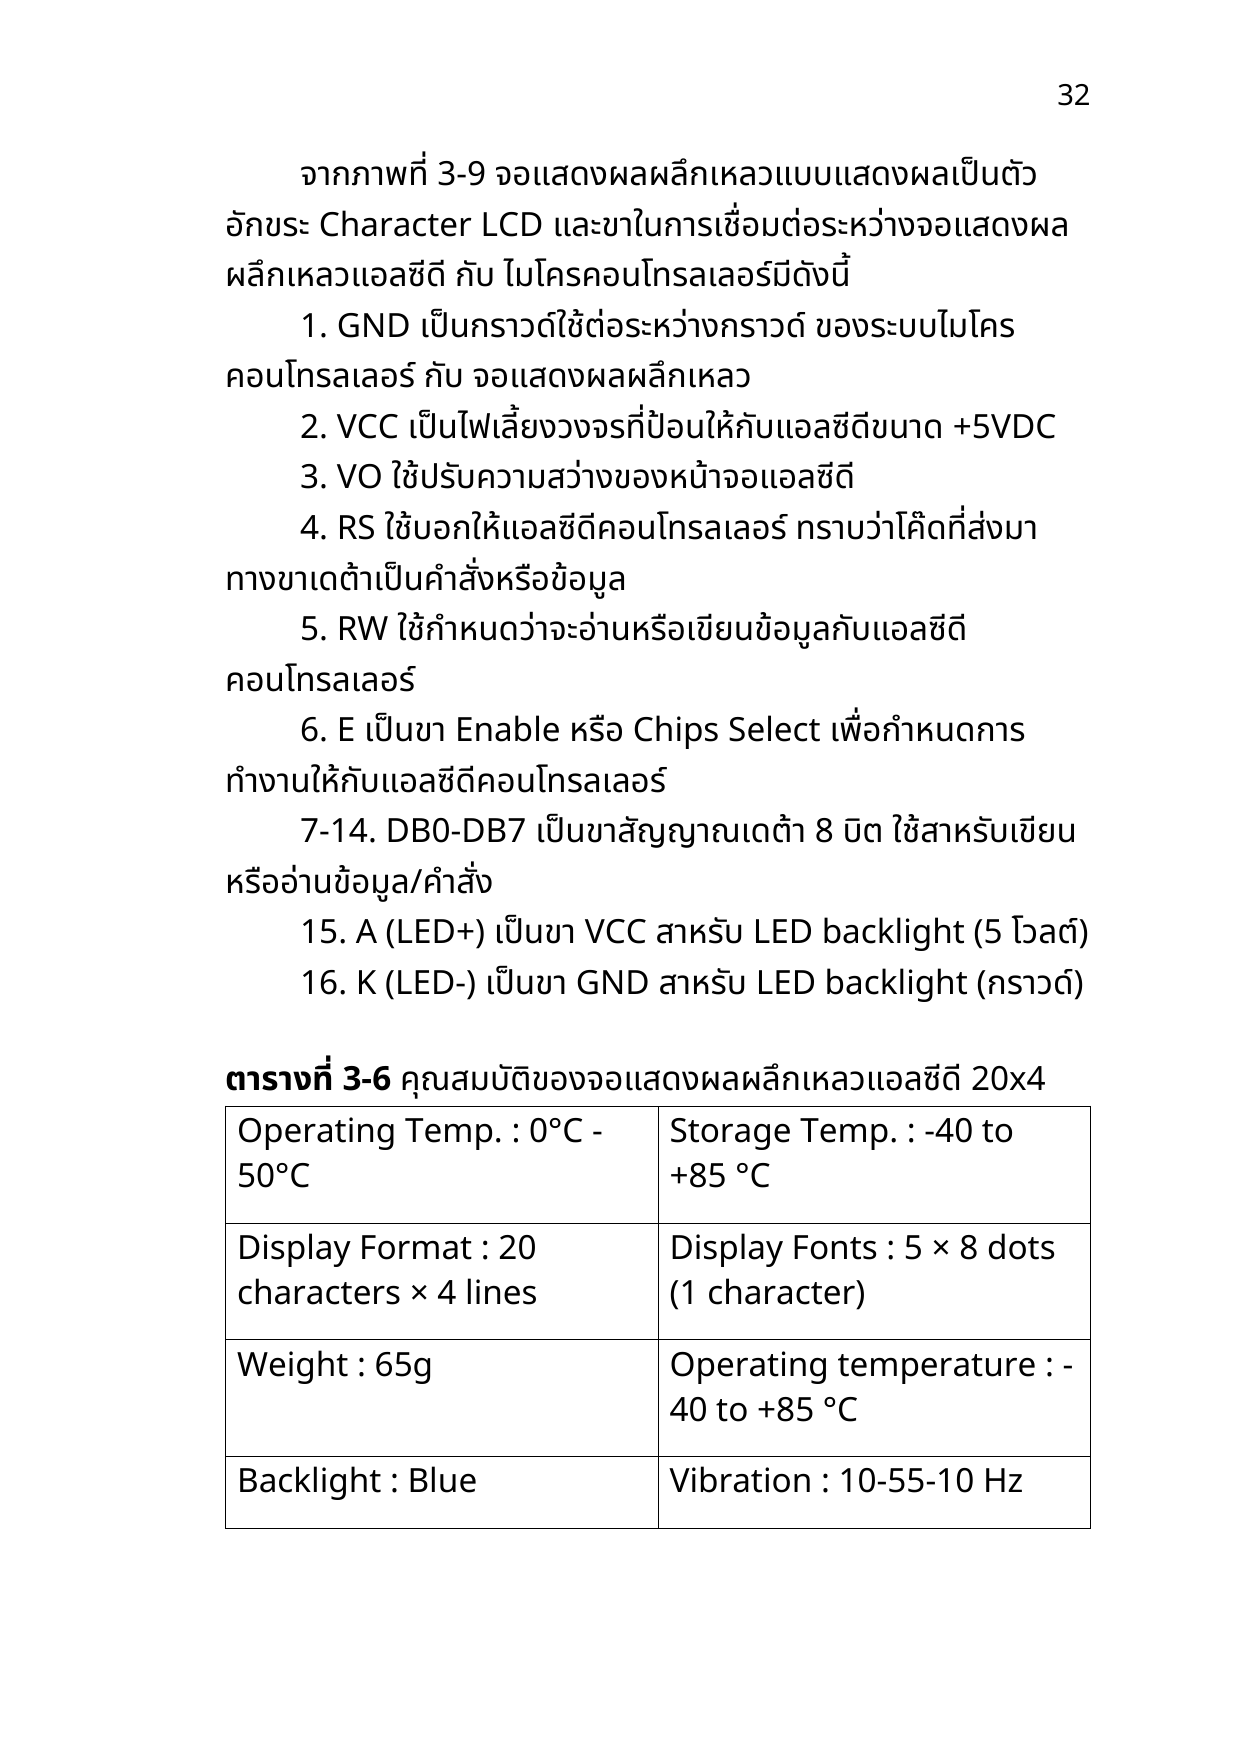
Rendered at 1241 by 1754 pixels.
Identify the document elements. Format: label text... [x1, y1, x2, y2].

table_cell Vibration : 10-55-10 Hz [659, 1457, 1090, 1528]
text จากภาพที่ 3-9 จอแสดงผลผลึกเหลวแบบแสดงผลเป็นตัวอักขระ Character LCD และขาในการเชื่อมต่อระหว่างจอแสดงผลผลึกเหลวแอลซีดี กับ ไมโครคอนโทรลเลอร์มีดังนี้ [225, 150, 1090, 302]
text 2. VCC เป็นไฟเลี้ยงวงจรที่ป้อนให้กับแอลซีดีขนาด +5VDC [225, 403, 1090, 453]
text 15. A (LED+) เป็นขา VCC สาหรับ LED backlight (5 โวลต์) [225, 908, 1090, 959]
table_cell Weight : 65g [226, 1340, 658, 1456]
text 16. K (LED-) เป็นขา GND สาหรับ LED backlight (กราวด์) [225, 959, 1090, 1009]
text 6. E เป็นขา Enable หรือ Chips Select เพื่อกำหนดการทำงานให้กับแอลซีดีคอนโทรลเลอร์ [225, 706, 1090, 807]
text 3. VO ใช้ปรับความสว่างของหน้าจอแอลซีดี [225, 453, 1090, 504]
table_cell Display Format : 20 characters × 4 lines [226, 1224, 658, 1339]
text ตารางที่ 3-6 คุณสมบัติของจอแสดงผลผลึกเหลวแอลซีดี 20x4 [225, 1055, 1090, 1106]
text 1. GND เป็นกราวด์ใช้ต่อระหว่างกราวด์ ของระบบไมโครคอนโทรลเลอร์ กับ จอแสดงผลผลึกเหลว [225, 302, 1090, 403]
table_cell Display Fonts : 5 × 8 dots (1 character) [659, 1224, 1090, 1339]
text 7-14. DB0-DB7 เป็นขาสัญญาณเดต้า 8 บิต ใช้สาหรับเขียนหรืออ่านข้อมูล/คำสั่ง [225, 807, 1090, 908]
table_cell Operating temperature : -40 to +85 °C [659, 1340, 1090, 1456]
table_cell Backlight : Blue [226, 1457, 658, 1528]
table_header Operating Temp. : 0°C - 50°C [226, 1107, 658, 1222]
text 4. RS ใช้บอกให้แอลซีดีคอนโทรลเลอร์ ทราบว่าโค๊ดที่ส่งมาทางขาเดต้าเป็นคำสั่งหรือข้อมูล [225, 504, 1090, 605]
table_header Storage Temp. : -40 to +85 °C [659, 1107, 1090, 1222]
text 5. RW ใช้กำหนดว่าจะอ่านหรือเขียนข้อมูลกับแอลซีดีคอนโทรลเลอร์ [225, 605, 1090, 706]
